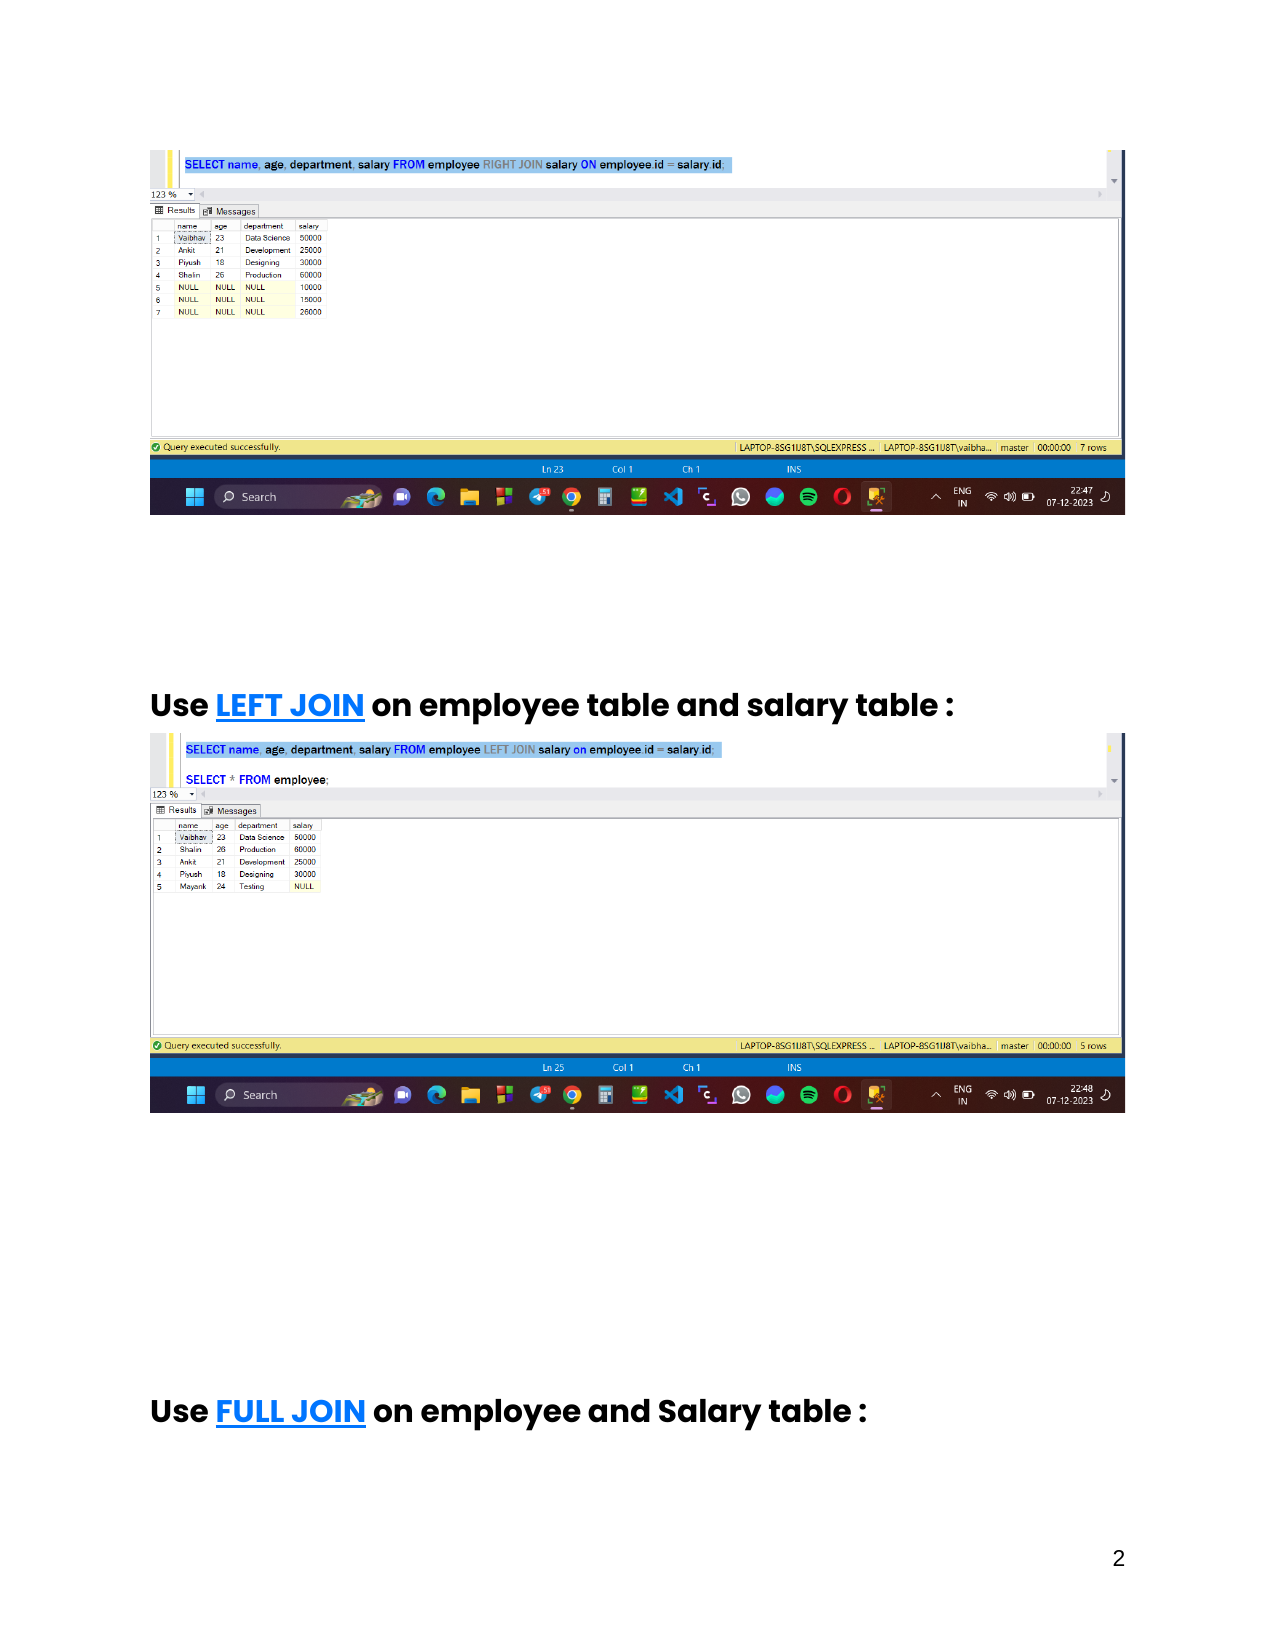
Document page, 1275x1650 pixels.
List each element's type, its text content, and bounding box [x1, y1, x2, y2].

text Use LEFT JOIN on employee table and salary table : [150, 680, 1125, 727]
picture [150, 733, 1125, 1113]
text Use FULL JOIN on employee and Salary table : [150, 1386, 1125, 1433]
picture [150, 150, 1125, 515]
